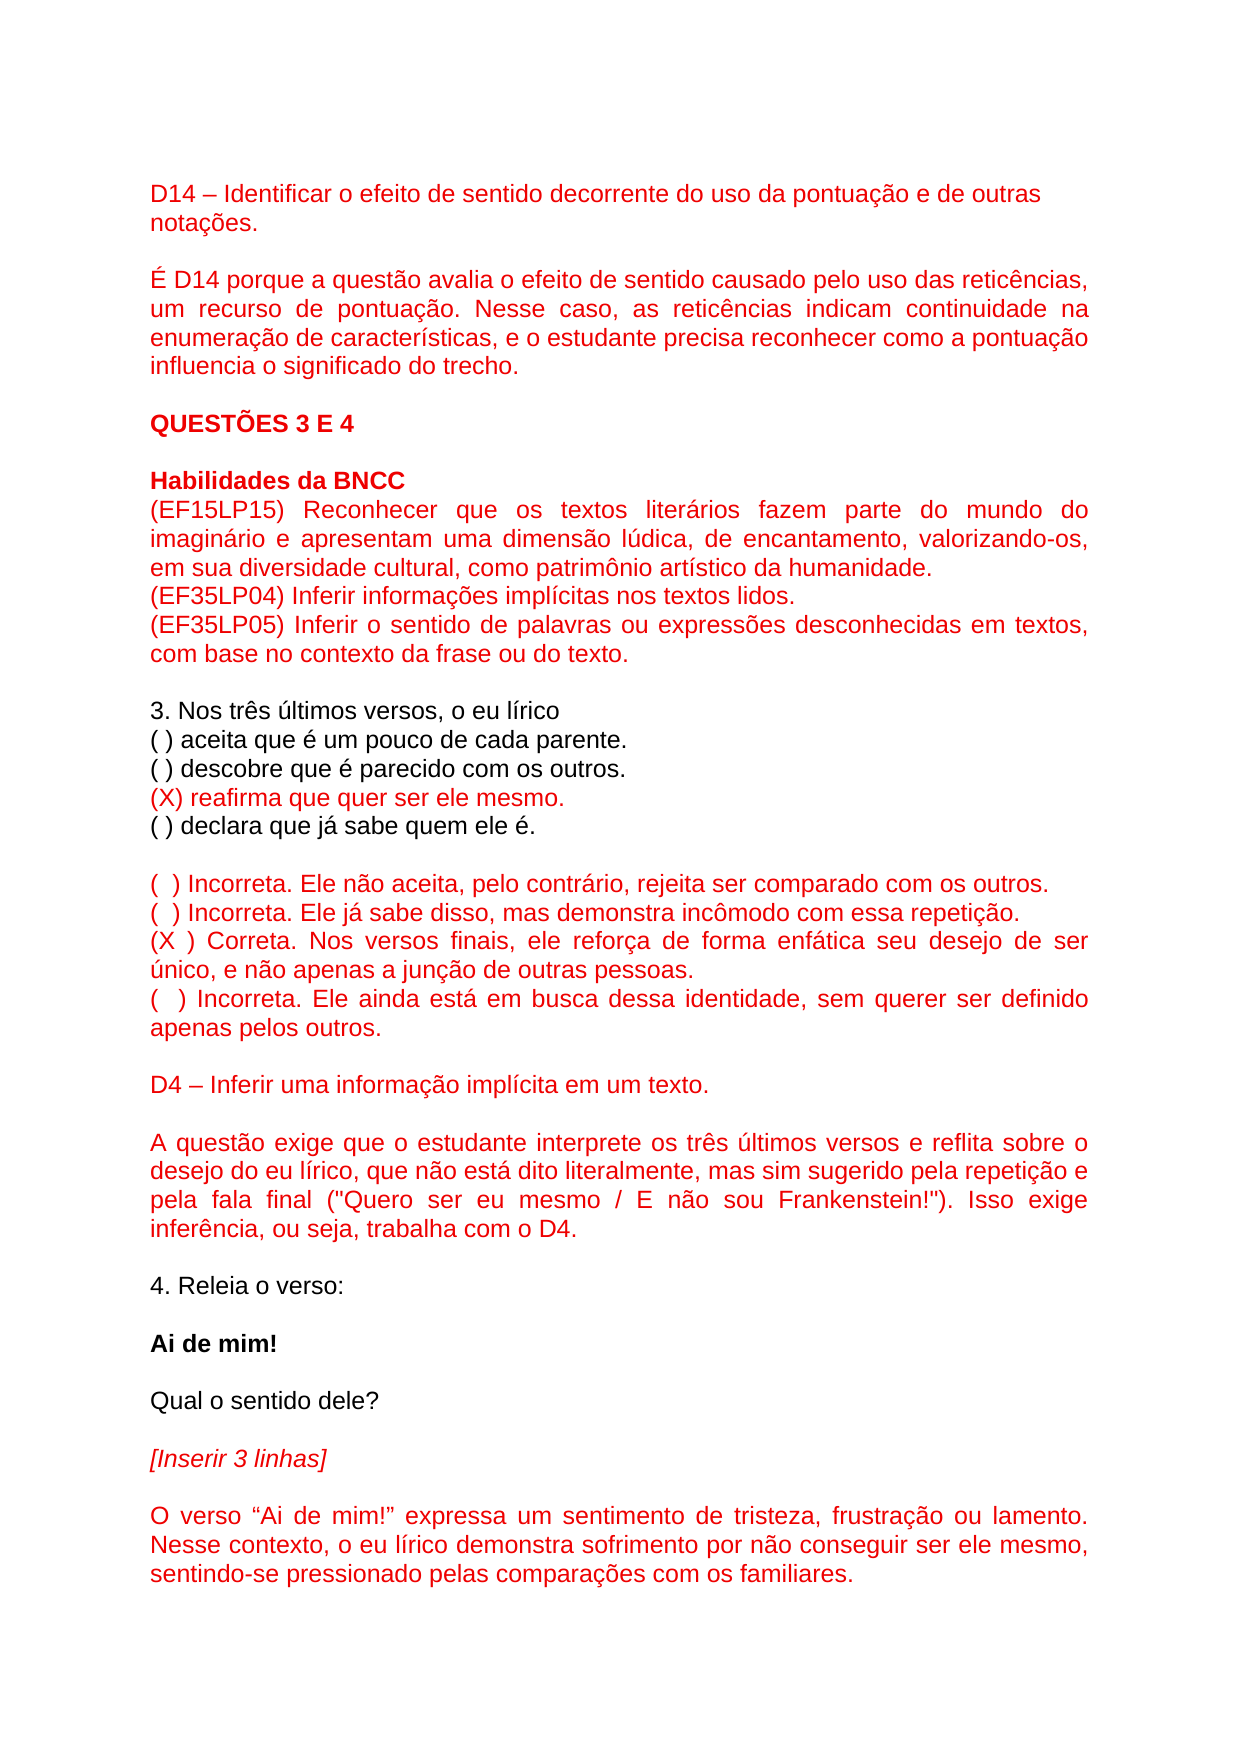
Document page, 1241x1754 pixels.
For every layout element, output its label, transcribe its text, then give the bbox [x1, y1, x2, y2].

text (X ) Correta. Nos versos finais, ele reforça de forma enfática seu desejo de ser único, e não apenas a junção de outras pessoas. [150, 926, 1090, 984]
text ( ) Incorreta. Ele já sabe disso, mas demonstra incômodo com essa repetição. [150, 897, 1090, 926]
text ( ) aceita que é um pouco de cada parente. [150, 725, 1090, 754]
text ( ) Incorreta. Ele não aceita, pelo contrário, rejeita ser comparado com os outros. [150, 869, 1090, 897]
text (EF35LP04) Inferir informações implícitas nos textos lidos. [150, 581, 1090, 610]
text O verso “Ai de mim!” expressa um sentimento de tristeza, frustração ou lamento. Nesse contexto, o eu lírico demonstra sofrimento por não conseguir ser ele mesmo, sentindo-se pressionado pelas comparações com os familiares. [150, 1501, 1090, 1587]
text É D14 porque a questão avalia o efeito de sentido causado pelo uso das reticências, um recurso de pontuação. Nesse caso, as reticências indicam continuidade na enumeração de características, e o estudante precisa reconhecer como a pontuação influencia o significado do trecho. [150, 265, 1090, 380]
text ( ) Incorreta. Ele ainda está em busca dessa identidade, sem querer ser definido apenas pelos outros. [150, 984, 1090, 1041]
text QUESTÕES 3 E 4 [150, 409, 1090, 437]
text ( ) descobre que é parecido com os outros. [150, 754, 1090, 782]
text Qual o sentido dele? [150, 1386, 1090, 1415]
text (EF15LP15) Reconhecer que os textos literários fazem parte do mundo do imaginário e apresentam uma dimensão lúdica, de encantamento, valorizando-os, em sua diversidade cultural, como patrimônio artístico da humanidade. [150, 495, 1090, 581]
text ( ) declara que já sabe quem ele é. [150, 811, 1090, 840]
text (X) reafirma que quer ser ele mesmo. [150, 782, 1090, 811]
text A questão exige que o estudante interprete os três últimos versos e reflita sobre o desejo do eu lírico, que não está dito literalmente, mas sim sugerido pela repetição e pela fala final ("Quero ser eu mesmo / E não sou Frankenstein!"). Isso exige inferência, ou seja, trabalha com o D4. [150, 1127, 1090, 1242]
text [Inserir 3 linhas] [150, 1444, 1090, 1472]
text D4 – Inferir uma informação implícita em um texto. [150, 1070, 1090, 1099]
text D14 – Identificar o efeito de sentido decorrente do uso da pontuação e de outras notações. [150, 179, 1090, 236]
text 3. Nos três últimos versos, o eu lírico [150, 696, 1090, 725]
text 4. Releia o verso: [150, 1271, 1090, 1300]
text Habilidades da BNCC [150, 466, 1090, 495]
text Ai de mim! [150, 1329, 1090, 1357]
text (EF35LP05) Inferir o sentido de palavras ou expressões desconhecidas em textos, com base no contexto da frase ou do texto. [150, 610, 1090, 667]
